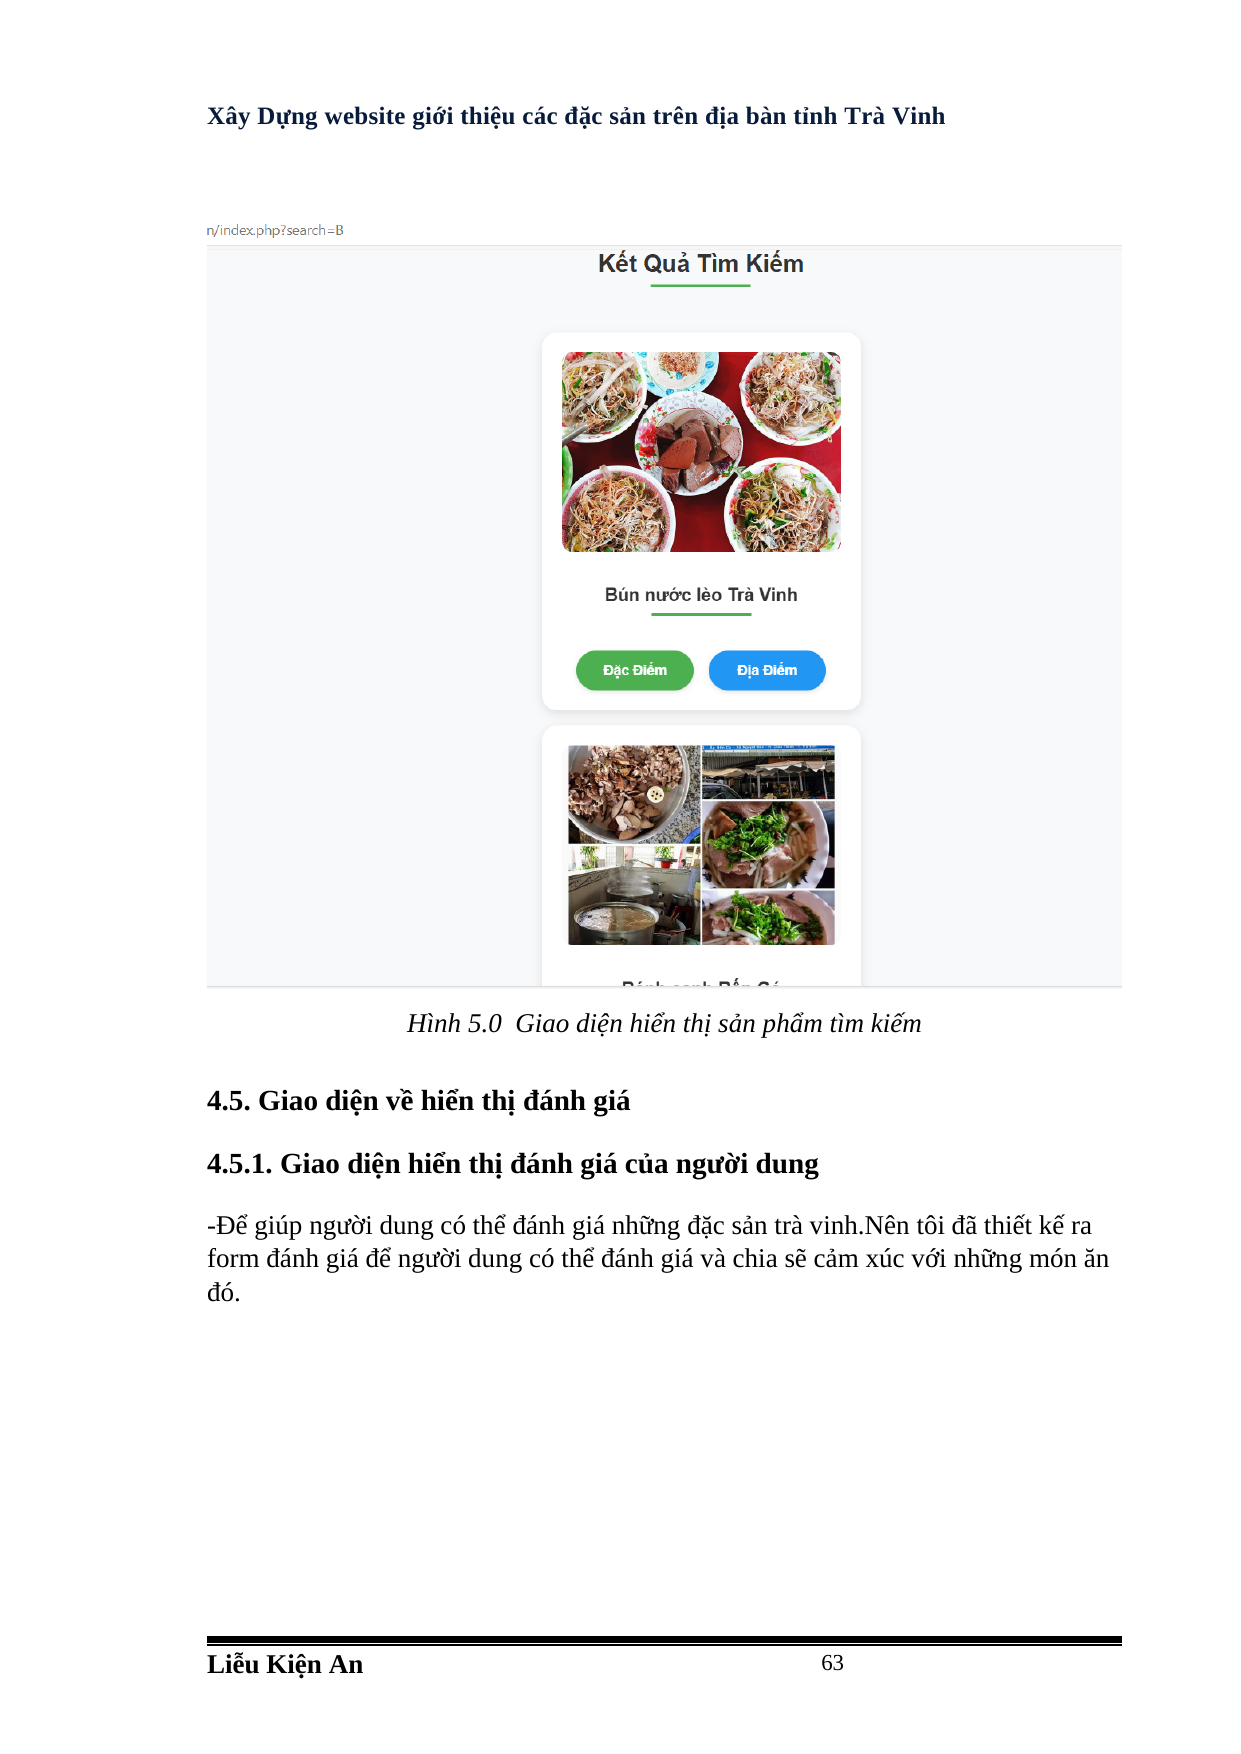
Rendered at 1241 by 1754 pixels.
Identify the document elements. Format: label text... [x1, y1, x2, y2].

text -Để giúp người dung có thể đánh giá những đặc sản trà vinh.Nên tôi đã thiết kế ra form đánh giá để người dung có thể đánh giá và chia sẽ cảm xúc với những món ăn đó. [207, 1209, 1122, 1307]
picture [206, 218, 1123, 989]
subtitle Giao diện về hiển thị đánh giá [207, 1083, 1122, 1117]
subtitle Giao diện hiển thị đánh giá của người dung [207, 1146, 1122, 1180]
text Hình 5.0 Giao diện hiển thị sản phẩm tìm kiếm [207, 1007, 1122, 1038]
